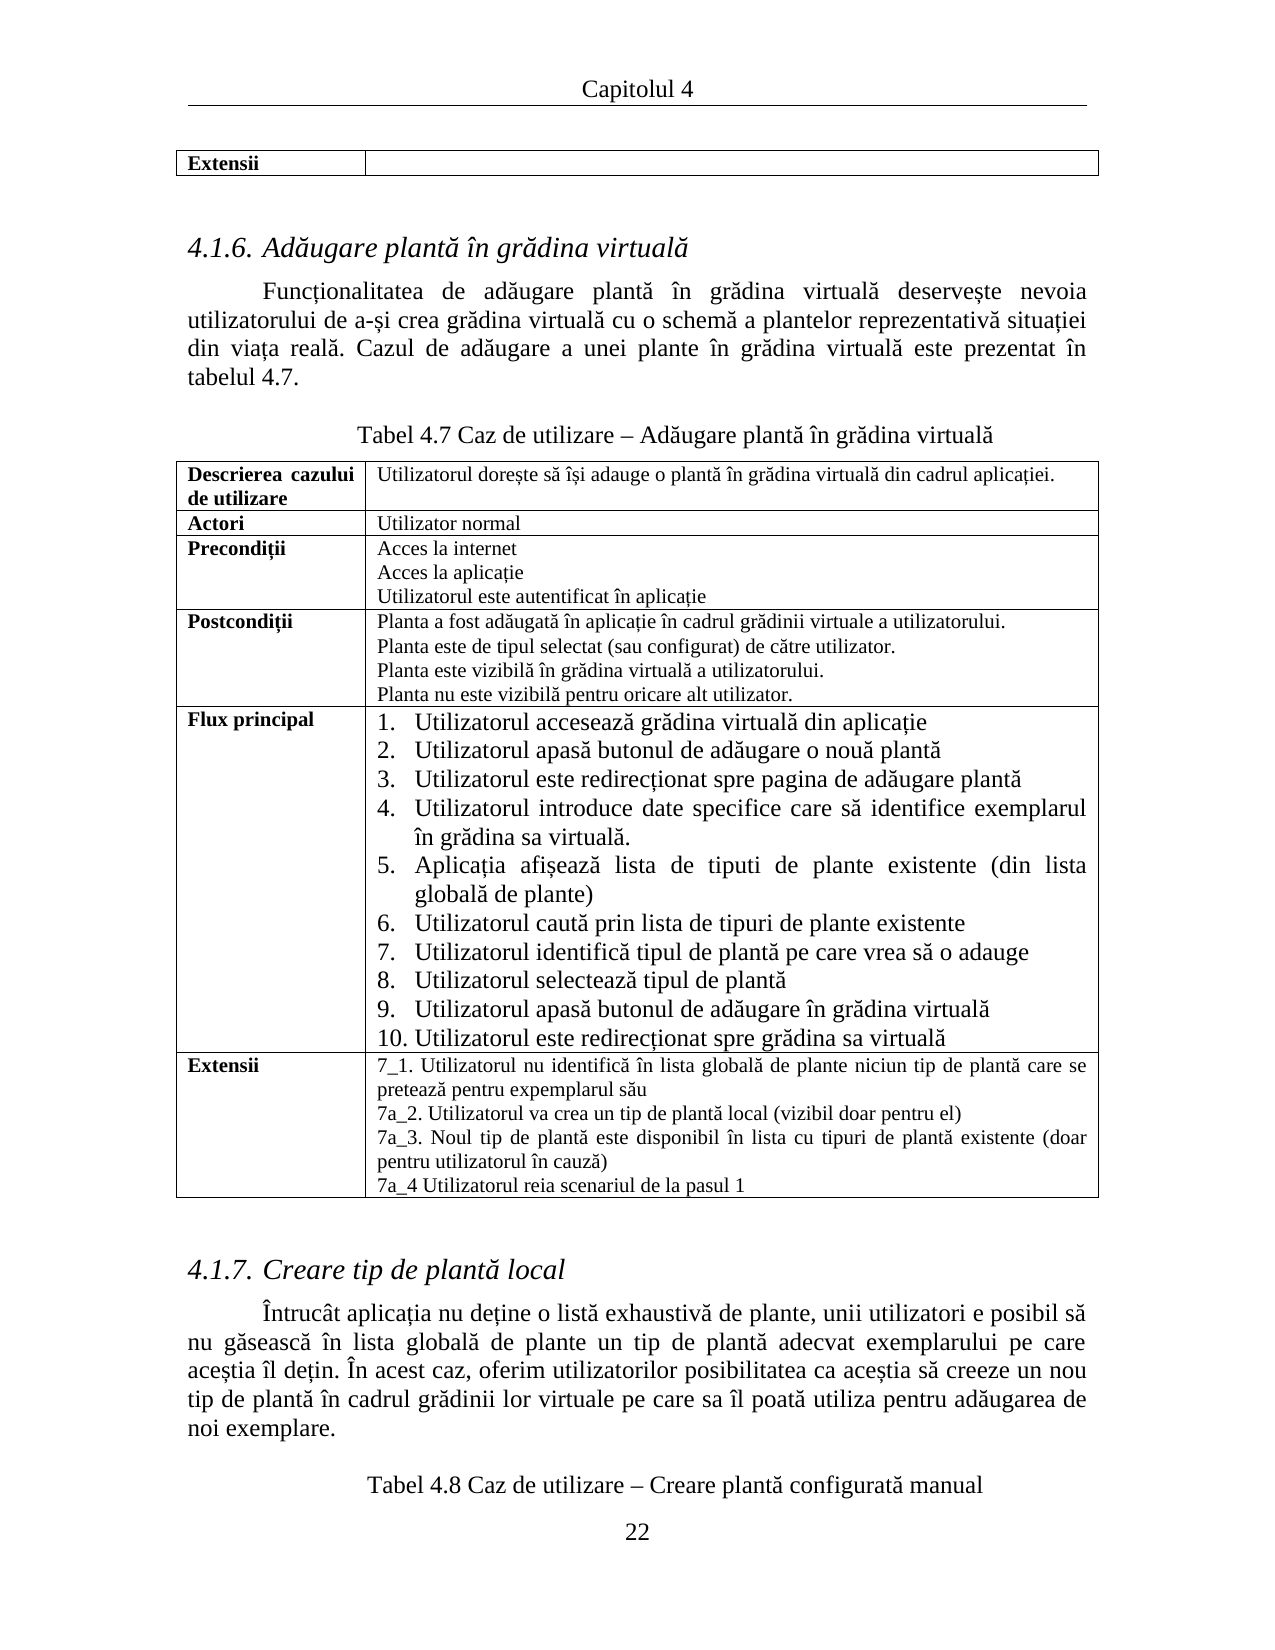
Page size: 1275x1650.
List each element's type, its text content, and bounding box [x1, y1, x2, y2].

table_cell Precondiții [177, 536, 365, 608]
table_cell Planta a fost adăugată în aplicație în cadrul grădinii virtuale a utilizatorului. Planta este de tipul selectat (sau configurat) de către utilizator. Planta este vizibilă în grădina virtuală a utilizatorului. Planta nu este vizibilă pentru oricare alt utilizator. [366, 610, 1098, 706]
table_cell Extensii [177, 151, 365, 175]
table_cell [366, 151, 1098, 175]
table_header Descrierea cazului de utilizare [177, 462, 365, 510]
table_cell Extensii [177, 1053, 365, 1197]
table_cell 7_1. Utilizatorul nu identifică în lista globală de plante niciun tip de plantă care se pretează pentru expemplarul său 7a_2. Utilizatorul va crea un tip de plantă local (vizibil doar pentru el) 7a_3. Noul tip de plantă este disponibil în lista cu tipuri de plantă existente (doar pentru utilizatorul în cauză) 7a_4 Utilizatorul reia scenariul de la pasul 1 [366, 1053, 1098, 1197]
table_cell Postcondiții [177, 610, 365, 706]
table_cell Acces la internet Acces la aplicație Utilizatorul este autentificat în aplicație [366, 536, 1098, 608]
table_cell Utilizatorul accesează grădina virtuală din aplicație Utilizatorul apasă butonul de adăugare o nouă plantă Utilizatorul este redirecționat spre pagina de adăugare plantă Utilizatorul introduce date specifice care să identifice exemplarul în grădina sa virtuală. Aplicația afișează lista de tiputi de plante existente (din lista globală de plante) Utilizatorul caută prin lista de tipuri de plante existente Utilizatorul identifică tipul de plantă pe care vrea să o adauge Utilizatorul selectează tipul de plantă Utilizatorul apasă butonul de adăugare în grădina virtuală Utilizatorul este redirecționat spre grădina sa virtuală [366, 707, 1098, 1052]
subtitle Adăugare plantă în grădina virtuală [187, 230, 1087, 263]
table_header Utilizatorul dorește să își adauge o plantă în grădina virtuală din cadrul aplicației. [366, 462, 1098, 510]
text Funcționalitatea de adăugare plantă în grădina virtuală deservește nevoia utilizatorului de a-și crea grădina virtuală cu o schemă a plantelor reprezentativă situației din viața reală. Cazul de adăugare a unei plante în grădina virtuală este prezentat în tabelul 4.7. [187, 276, 1087, 391]
subtitle Creare tip de plantă local [187, 1252, 1087, 1286]
table_cell Actori [177, 511, 365, 535]
table_cell Utilizator normal [366, 511, 1098, 535]
table_cell Flux principal [177, 707, 365, 1052]
text Întrucât aplicația nu deține o listă exhaustivă de plante, unii utilizatori e posibil să nu găsească în lista globală de plante un tip de plantă adecvat exemplarului pe care aceștia îl dețin. În acest caz, oferim utilizatorilor posibilitatea ca aceștia să creeze un nou tip de plantă în cadrul grădinii lor virtuale pe care sa îl poată utiliza pentru adăugarea de noi exemplare. [187, 1298, 1087, 1442]
